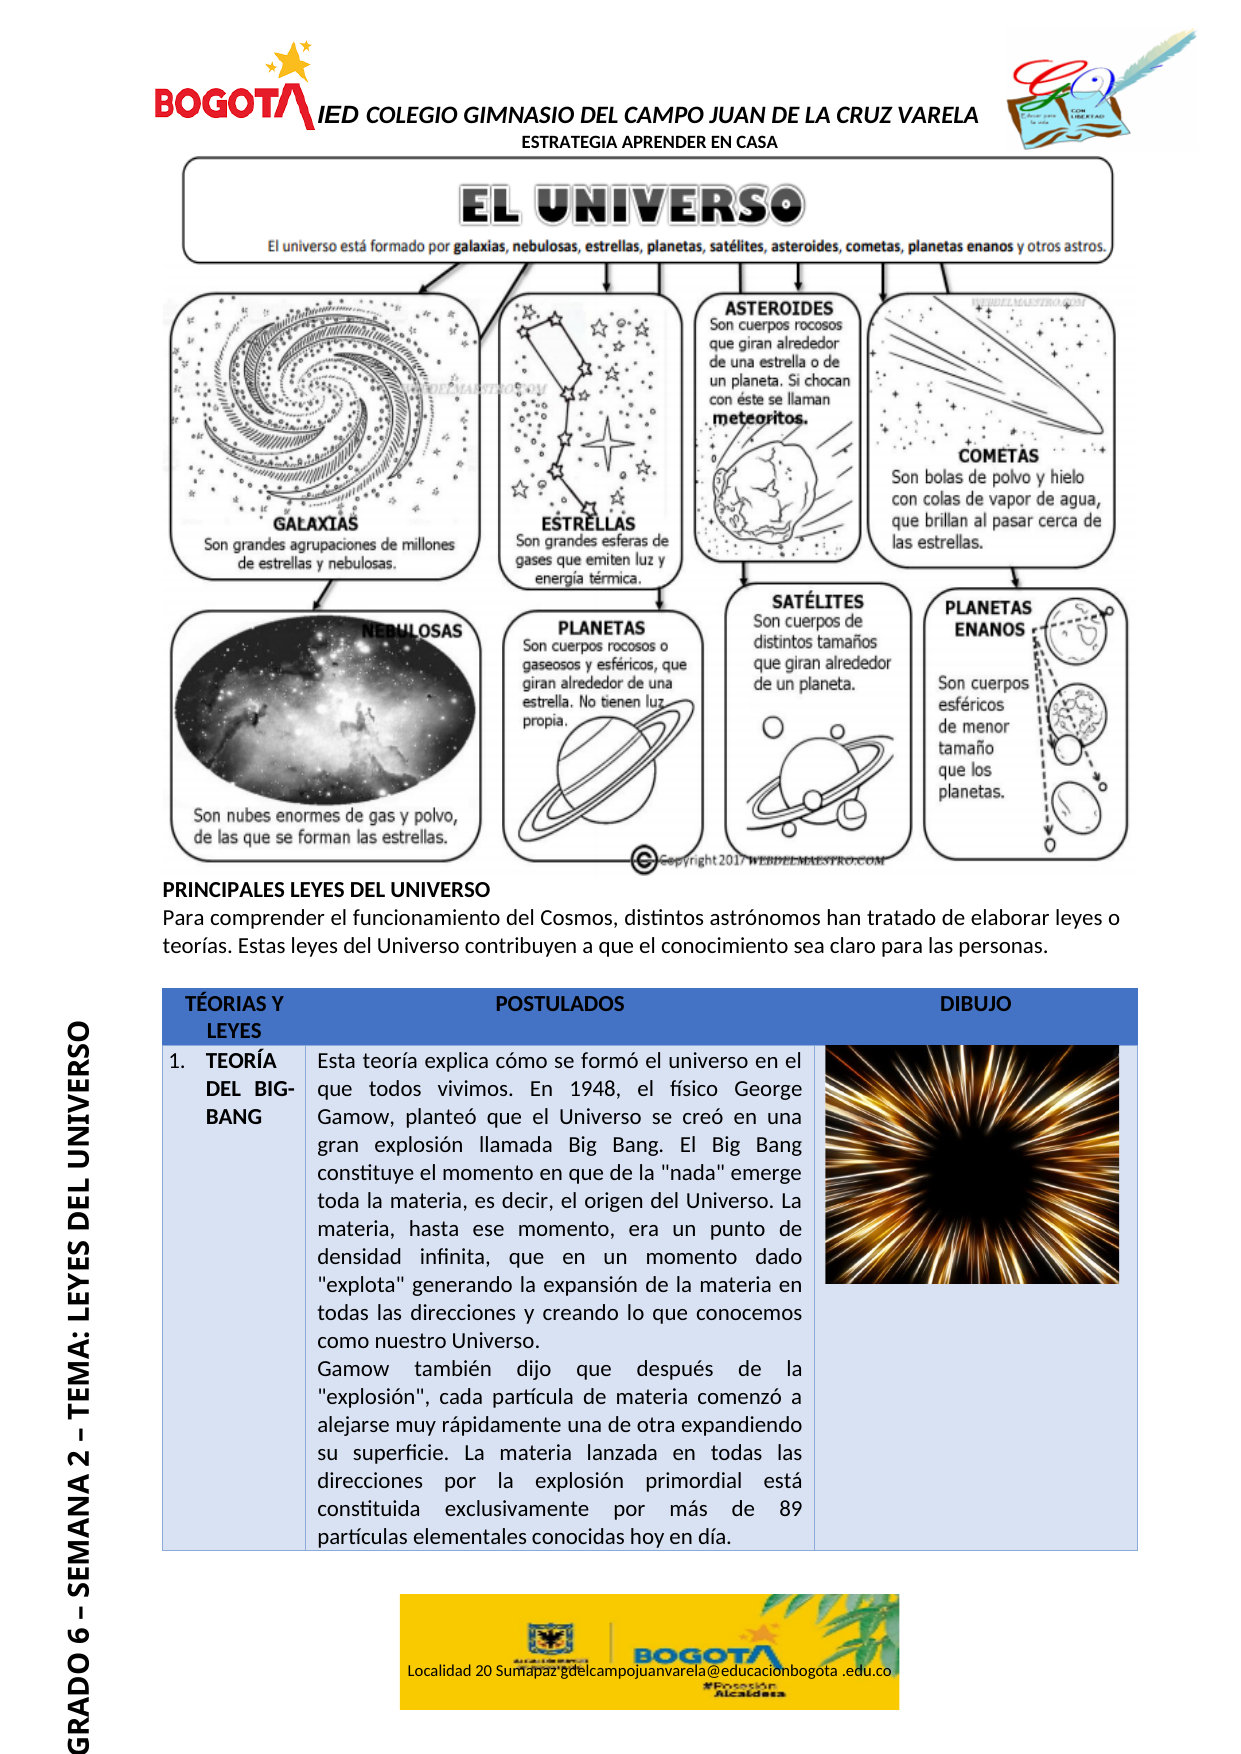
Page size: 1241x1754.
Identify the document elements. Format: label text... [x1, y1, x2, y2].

picture [346, 109, 355, 120]
table_header POSTULADOS [306, 989, 814, 1045]
text PRINCIPALES LEYES DEL UNIVERSO [162, 876, 1122, 903]
picture [1005, 26, 1199, 151]
table_cell [815, 1046, 1137, 1550]
picture [399, 1594, 900, 1710]
table_cell Esta teoría explica cómo se formó el universo en el que todos vivimos. En 1948, el físico George Gamow, planteó que el Universo se creó en una gran explosión llamada Big Bang. El Big Bang constituye el momento en que de la "nada" emerge toda la materia, es decir, el origen del Universo. La materia, hasta ese momento, era un punto de densidad infinita, que en un momento dado "explota" generando la expansión de la materia en todas las direcciones y creando lo que conocemos como nuestro Universo. Gamow también dijo que después de la "explosión", cada partícula de materia comenzó a alejarse muy rápidamente una de otra expandiendo su superficie. La materia lanzada en todas las direcciones por la explosión primordial está constituida exclusivamente por más de 89 partículas elementales conocidas hoy en día. [306, 1046, 814, 1550]
picture [825, 1045, 1120, 1284]
table_header TÉORIAS Y LEYES [163, 989, 305, 1045]
text Para comprender el funcionamiento del Cosmos, distintos astrónomos han tratado de elaborar leyes o teorías. Estas leyes del Universo contribuyen a que el conocimiento sea claro para las personas. [162, 903, 1122, 959]
picture [109, 17, 1136, 876]
table_header DIBUJO [815, 989, 1137, 1045]
table_cell TEORÍA DEL BIG-BANG [163, 1046, 305, 1550]
